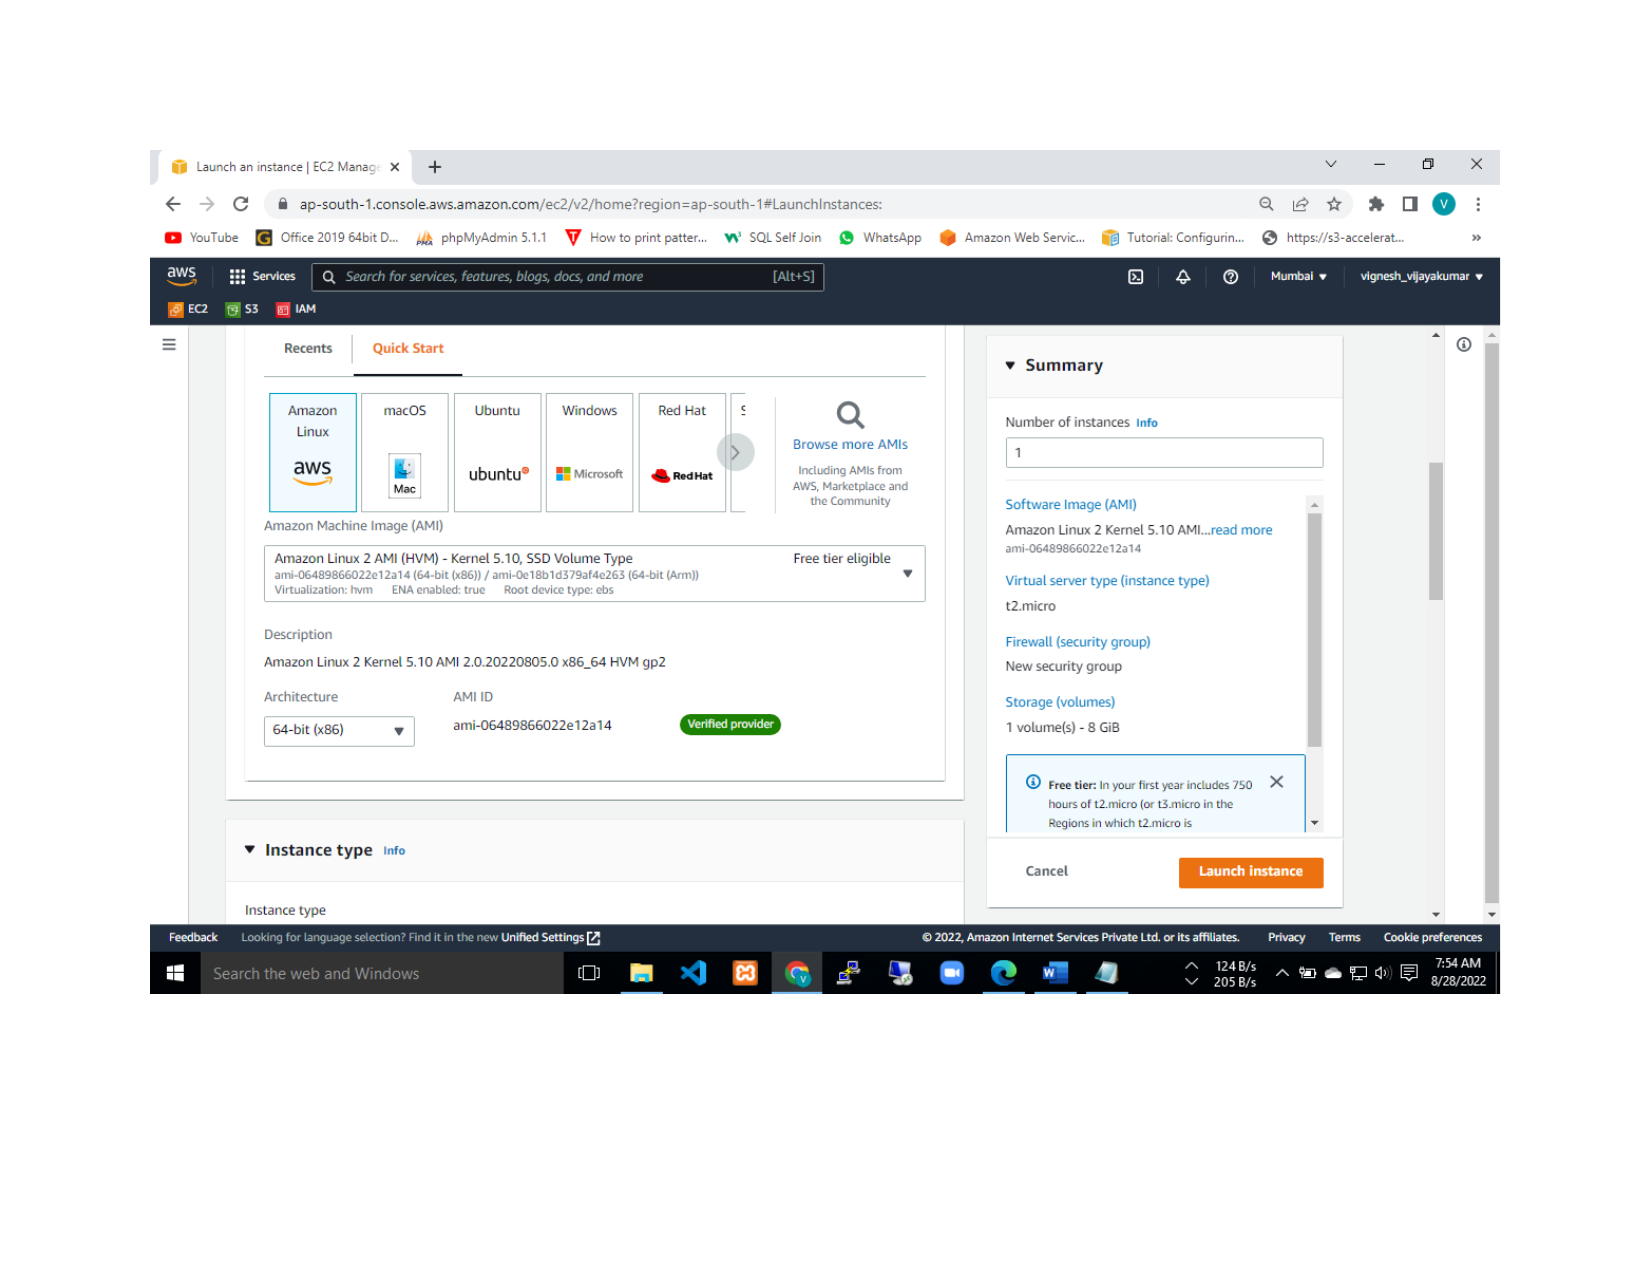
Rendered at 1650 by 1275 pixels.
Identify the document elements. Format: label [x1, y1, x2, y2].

picture [150, 150, 1500, 994]
